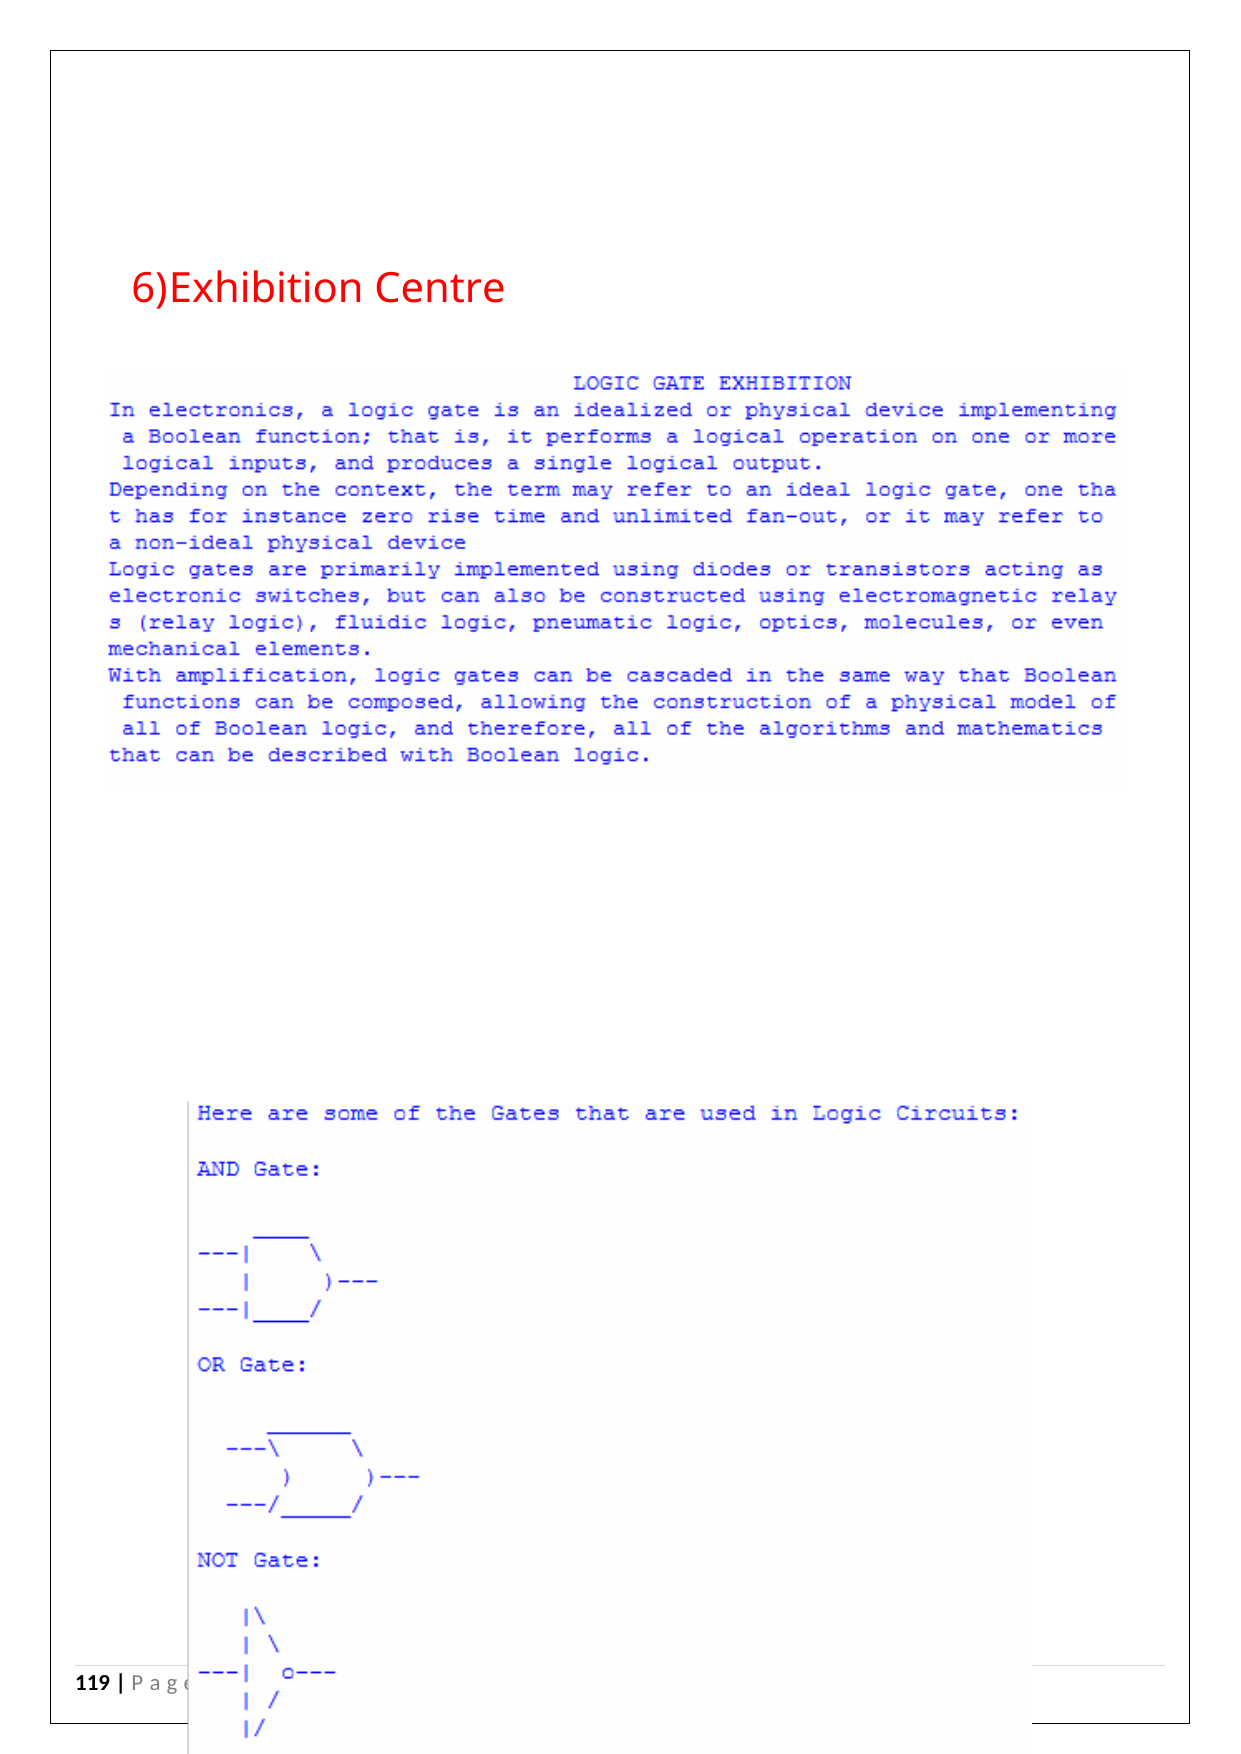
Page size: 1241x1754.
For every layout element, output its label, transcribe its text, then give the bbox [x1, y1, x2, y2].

picture [102, 370, 1127, 793]
list Exhibition Centre [131, 258, 1165, 314]
picture [187, 1101, 1032, 1754]
